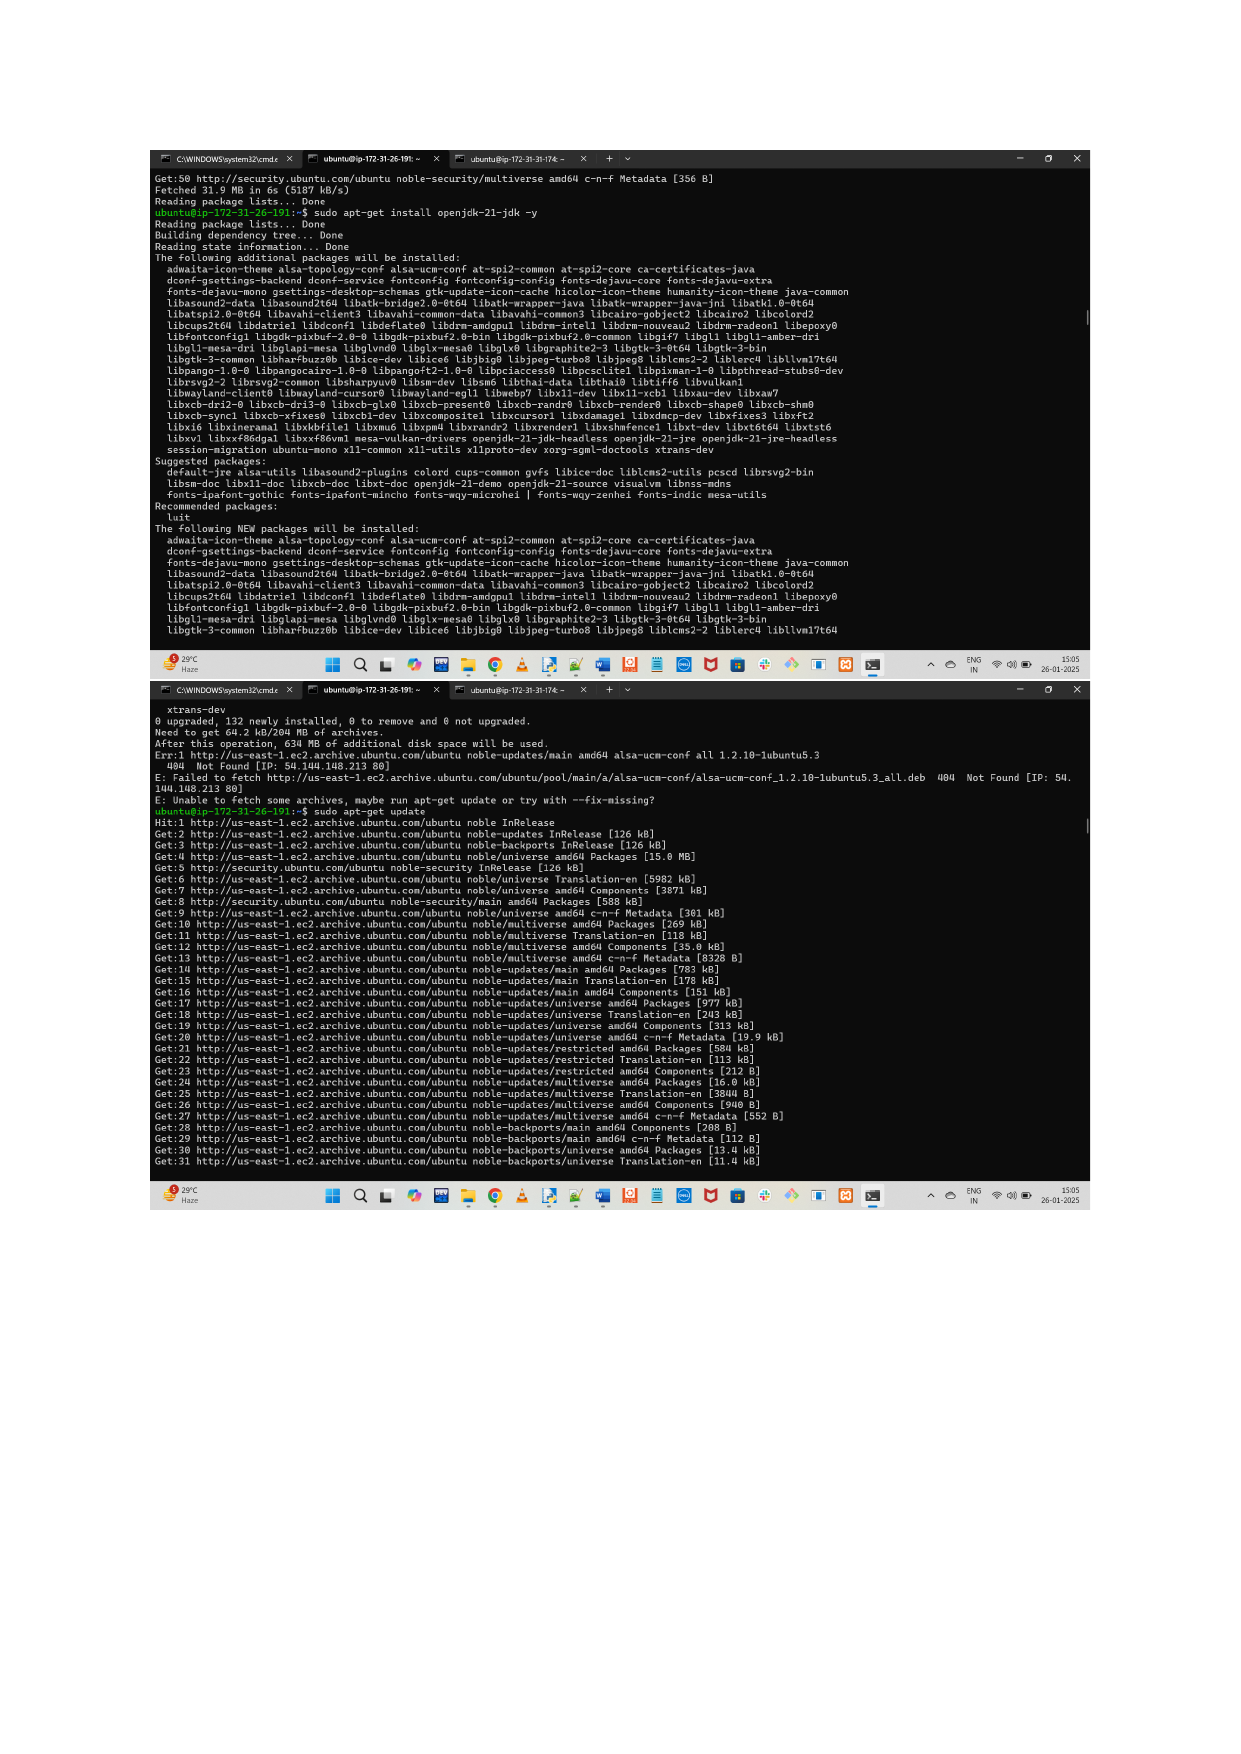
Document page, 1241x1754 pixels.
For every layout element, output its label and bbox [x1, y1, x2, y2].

picture [150, 681, 1091, 1210]
picture [150, 150, 1091, 679]
